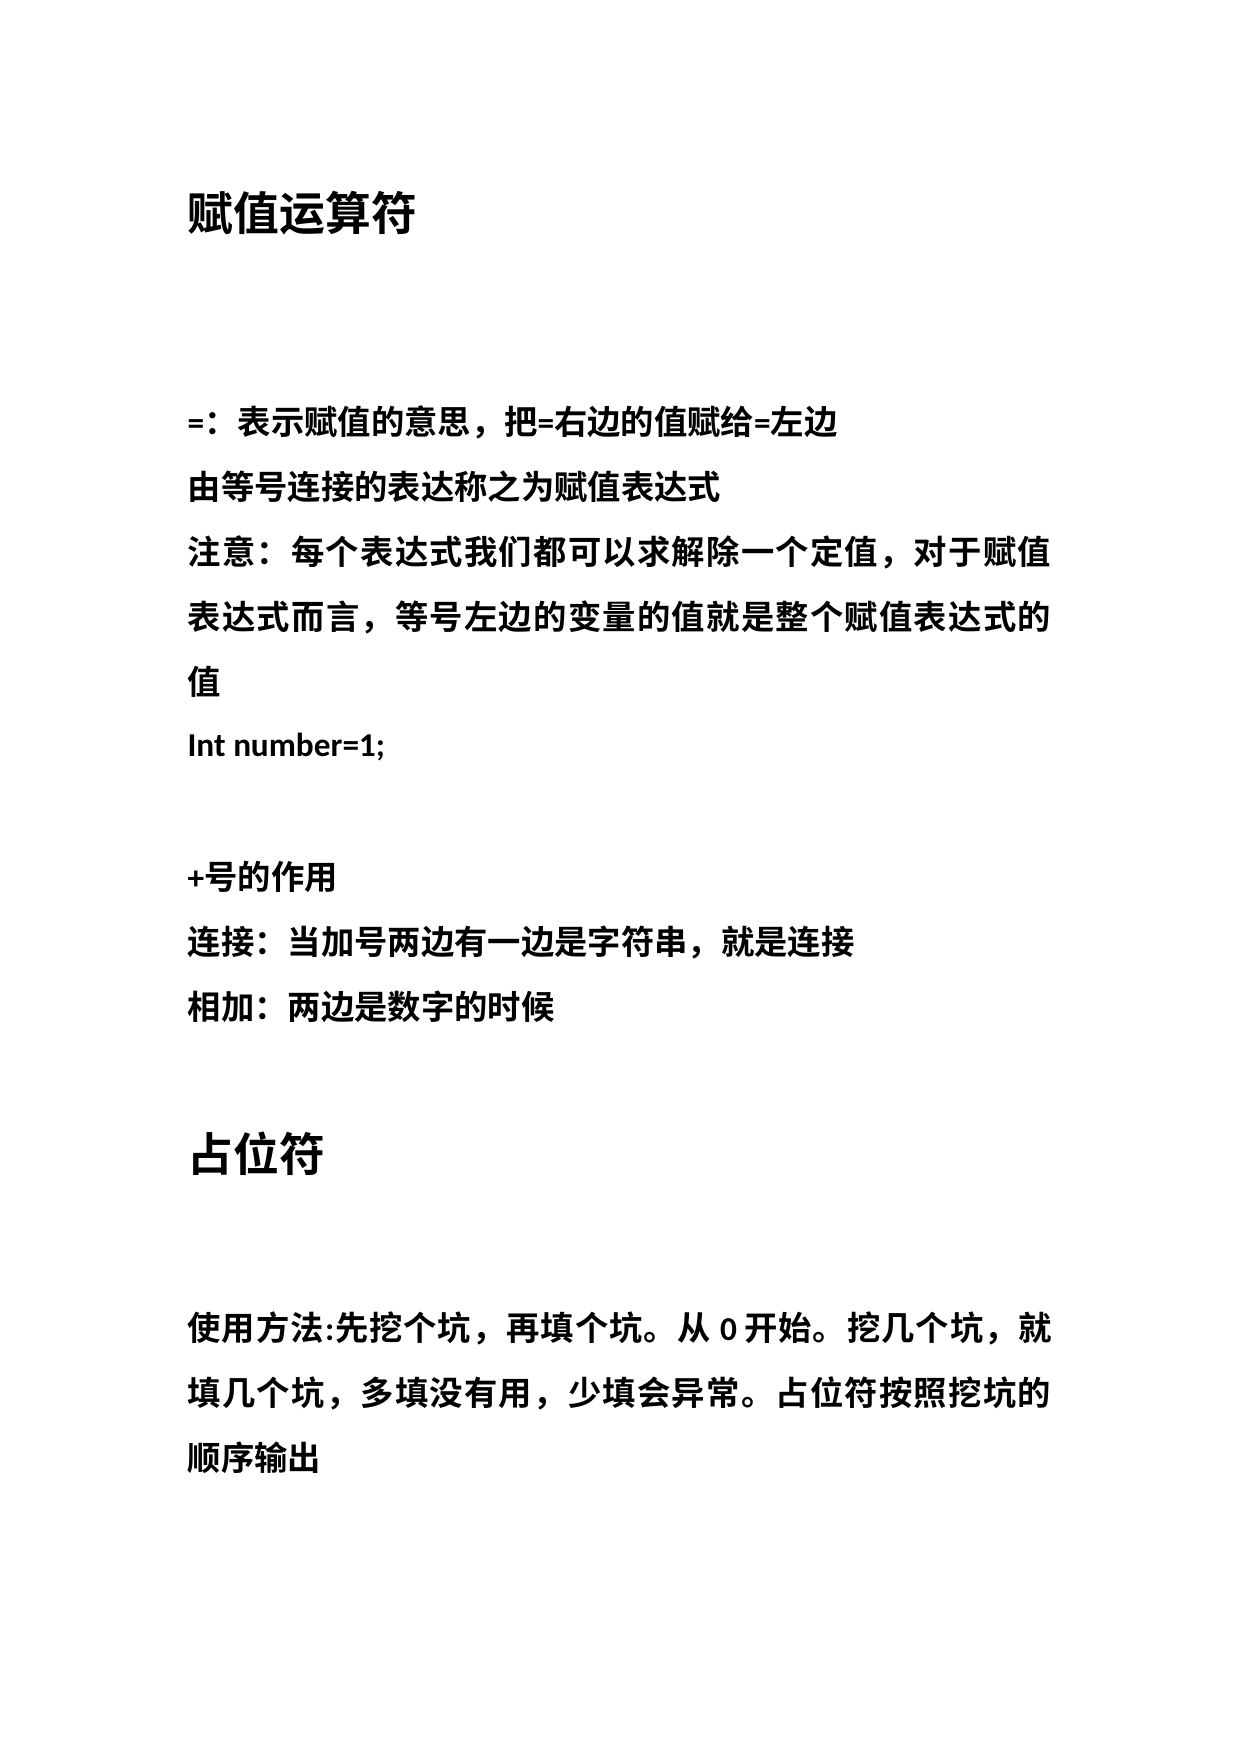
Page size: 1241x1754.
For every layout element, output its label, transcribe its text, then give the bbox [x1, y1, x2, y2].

text Int number=1; [187, 712, 1053, 777]
text 由等号连接的表达称之为赋值表达式 [187, 452, 1053, 517]
text =：表示赋值的意思，把=右边的值赋给=左边 [187, 387, 1053, 452]
subtitle 赋值运算符 [187, 162, 1053, 259]
text +号的作用 [187, 842, 1053, 907]
text 注意：每个表达式我们都可以求解除一个定值，对于赋值表达式而言，等号左边的变量的值就是整个赋值表达式的值 [187, 517, 1053, 712]
text 连接：当加号两边有一边是字符串，就是连接 [187, 907, 1053, 972]
text 相加：两边是数字的时候 [187, 972, 1053, 1037]
text 使用方法:先挖个坑，再填个坑。从0开始。挖几个坑，就填几个坑，多填没有用，少填会异常。占位符按照挖坑的顺序输出 [187, 1293, 1053, 1488]
subtitle 占位符 [187, 1102, 1053, 1200]
